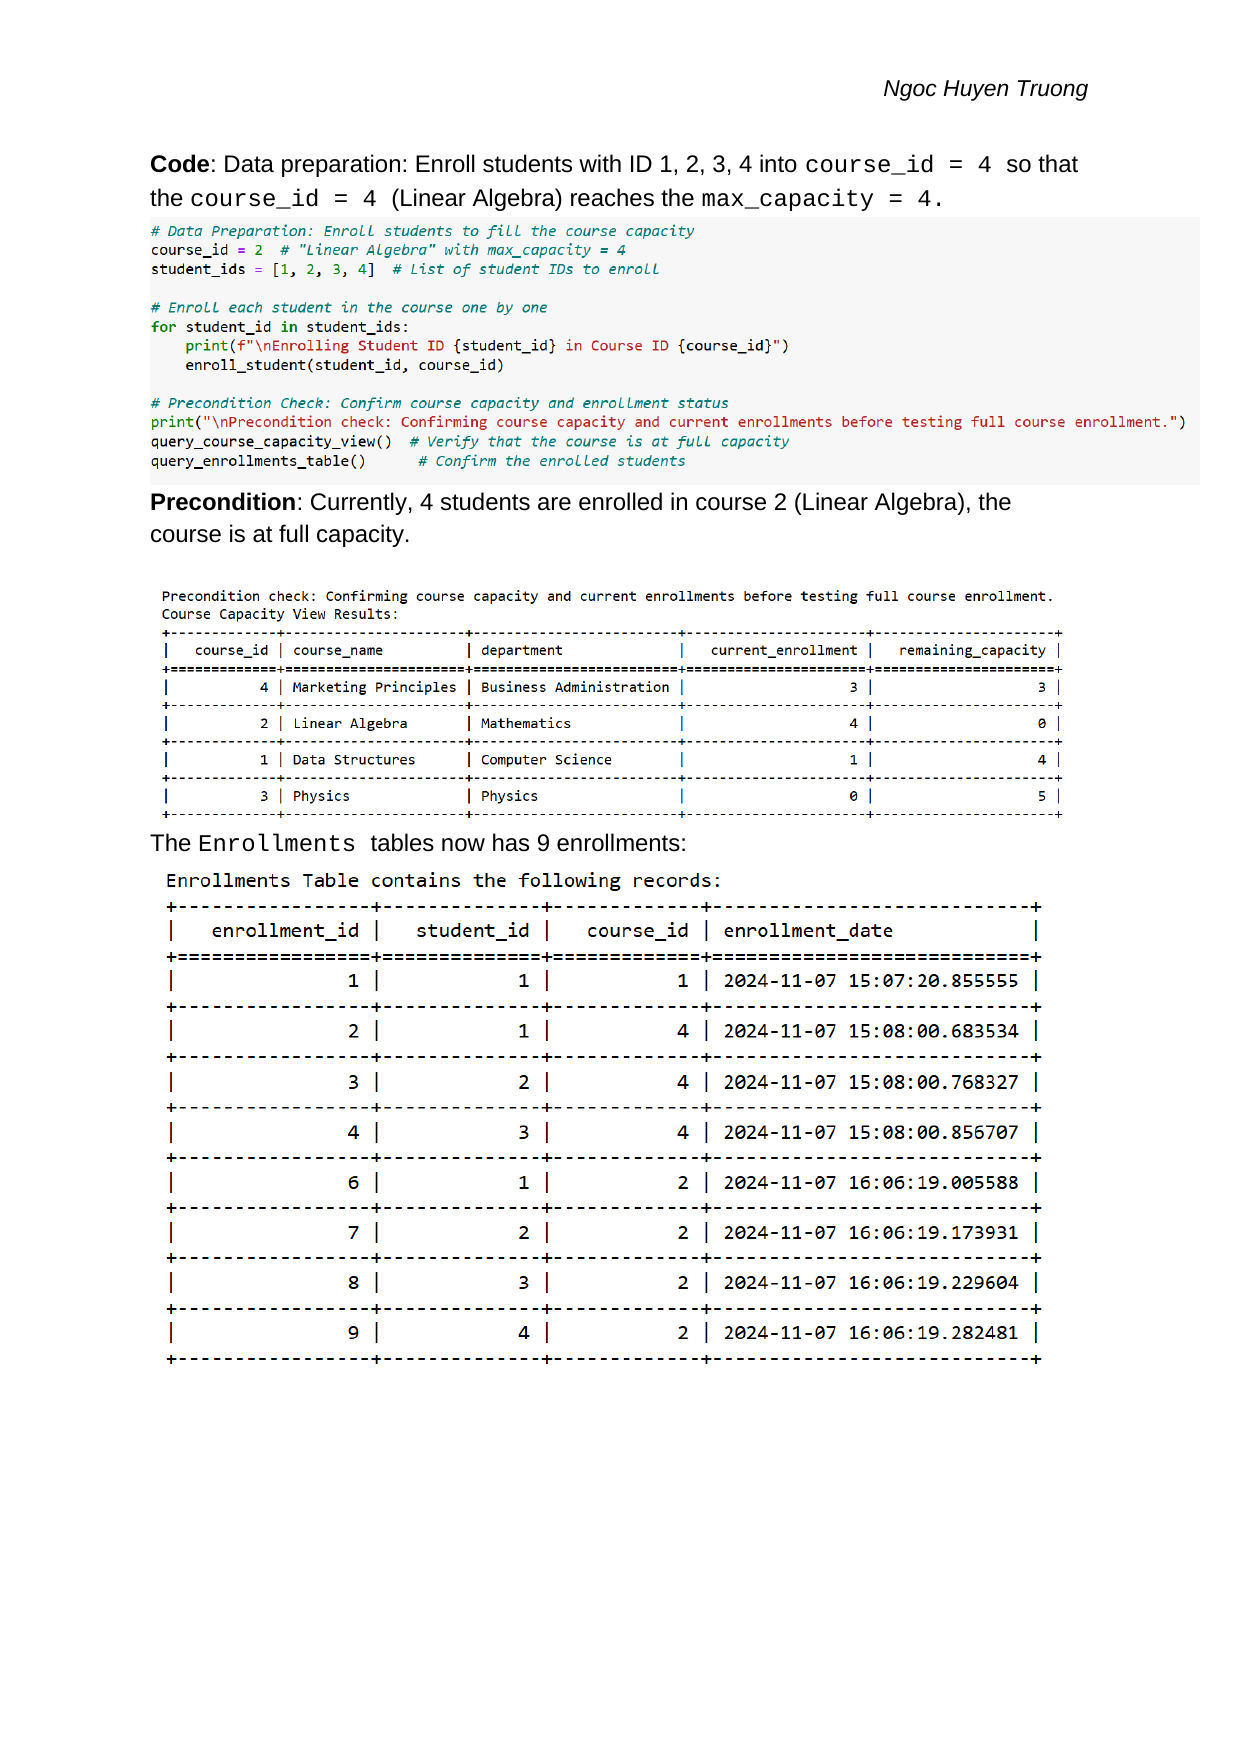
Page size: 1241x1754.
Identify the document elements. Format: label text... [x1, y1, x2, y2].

picture [150, 217, 1201, 485]
text Code: Data preparation: Enroll students with ID 1, 2, 3, 4 into course_id = 4 so that the course_id = 4 (Linear Algebra) reaches the max_capacity = 4.Precondition: Currently, 4 students are enrolled in course 2 (Linear Algebra), the course is at full capacity. [150, 485, 1090, 548]
picture [150, 576, 1091, 825]
text Code: Data preparation: Enroll students with ID 1, 2, 3, 4 into course_id = 4 so that the course_id = 4 (Linear Algebra) reaches the max_capacity = 4.Precondition: Currently, 4 students are enrolled in course 2 (Linear Algebra), the course is at full capacity. [150, 150, 1090, 217]
picture [150, 862, 1063, 1373]
